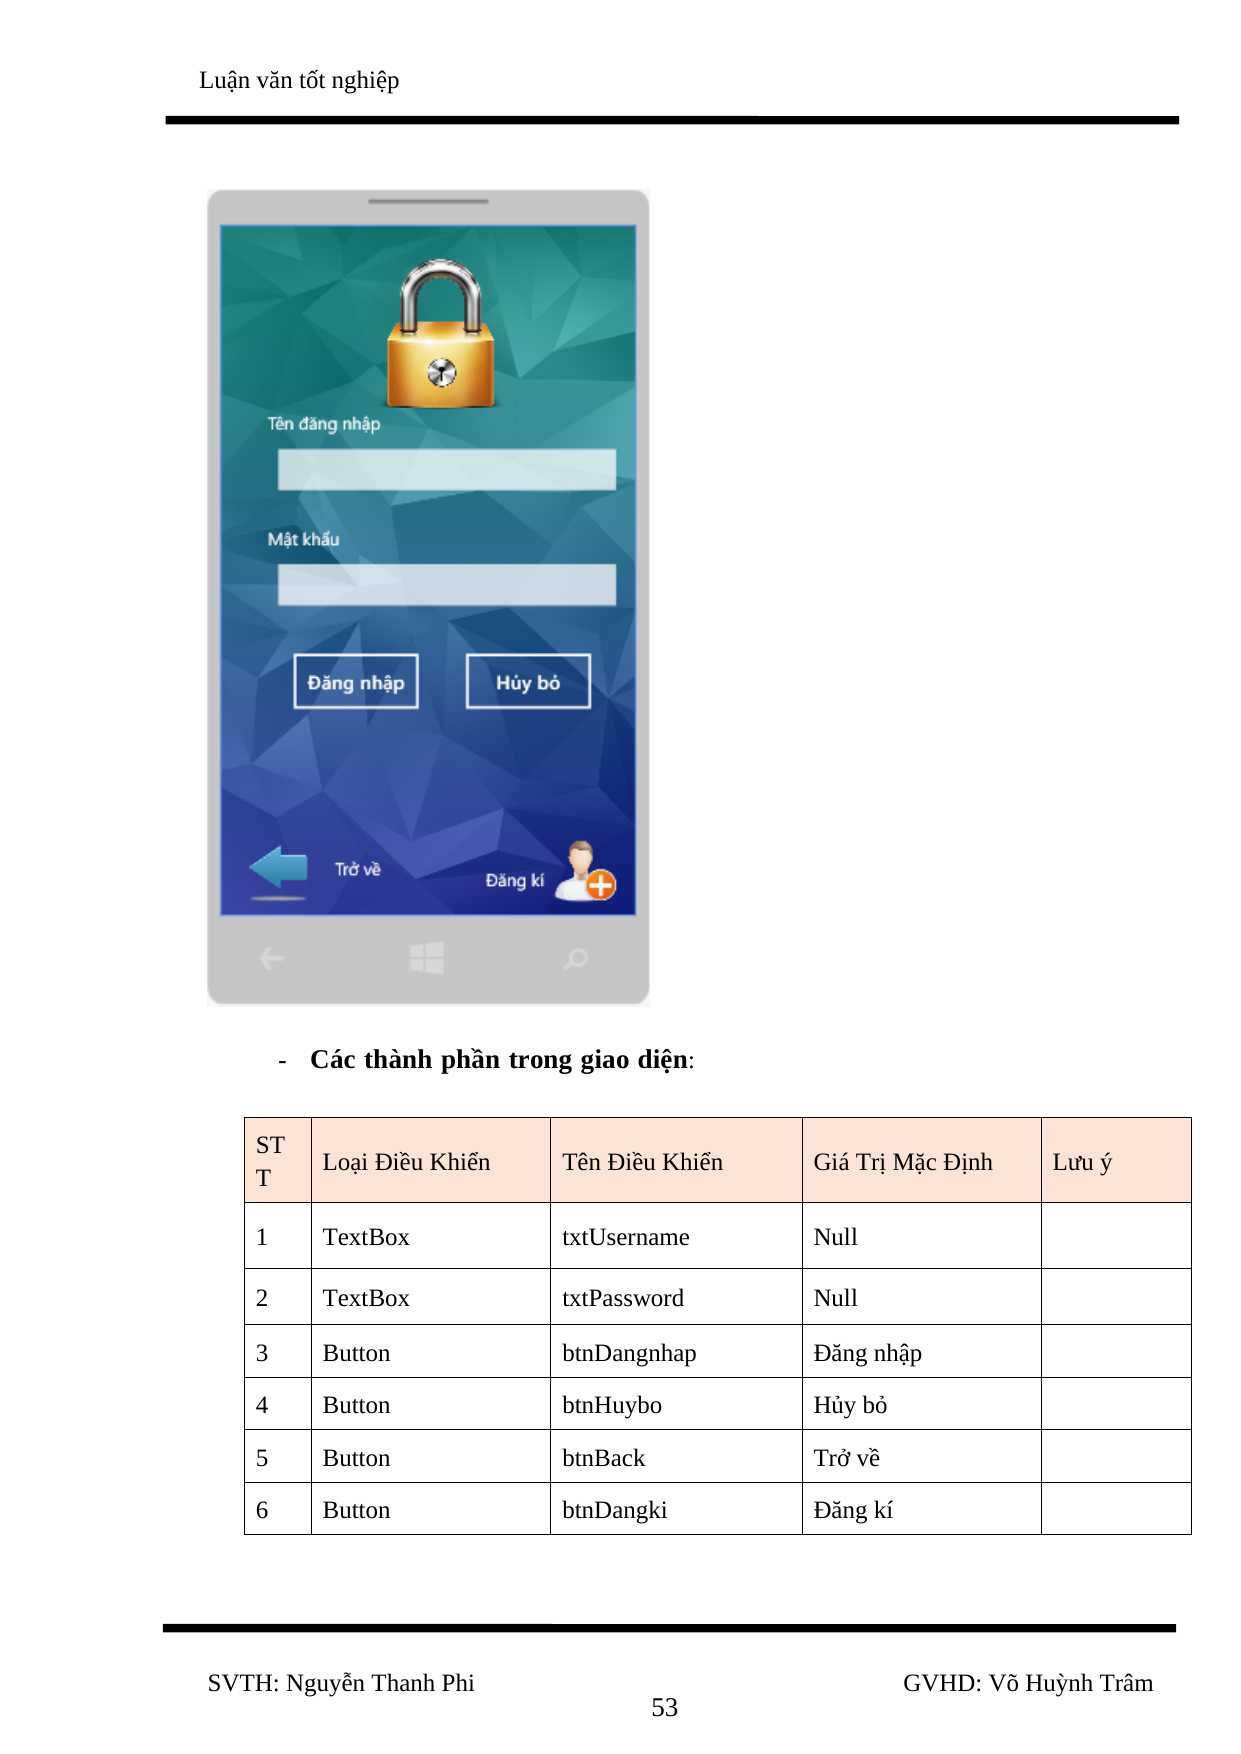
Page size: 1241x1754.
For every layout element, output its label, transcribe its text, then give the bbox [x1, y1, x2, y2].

table_cell Null [803, 1269, 1041, 1324]
table_cell [1042, 1325, 1191, 1377]
table_cell 4 [245, 1378, 311, 1429]
table_cell Button [312, 1483, 550, 1534]
table_cell 1 [245, 1203, 311, 1268]
table_cell Button [312, 1378, 550, 1429]
table_cell [1042, 1483, 1191, 1534]
table_cell Đăng kí [803, 1483, 1041, 1534]
table_cell Đăng nhập [803, 1325, 1041, 1377]
table_cell btnBack [551, 1430, 802, 1482]
table_cell 6 [245, 1483, 311, 1534]
table_cell btnHuybo [551, 1378, 802, 1429]
table_header Lưu ý [1042, 1118, 1191, 1202]
table_header Tên Điều Khiển [551, 1118, 802, 1202]
text - Các thành phần trong giao diện: [207, 1043, 1124, 1074]
table_cell Null [803, 1203, 1041, 1268]
table_cell 2 [245, 1269, 311, 1324]
table_cell btnDangnhap [551, 1325, 802, 1377]
table_cell Button [312, 1325, 550, 1377]
table_header Giá Trị Mặc Định [803, 1118, 1041, 1202]
table_cell Trở về [803, 1430, 1041, 1482]
table_cell [1042, 1203, 1191, 1268]
table_cell [1042, 1269, 1191, 1324]
table_cell btnDangki [551, 1483, 802, 1534]
table_cell TextBox [312, 1269, 550, 1324]
picture [206, 189, 651, 1007]
table_cell Button [312, 1430, 550, 1482]
table_cell [1042, 1378, 1191, 1429]
table_header STT [245, 1118, 311, 1202]
table_cell TextBox [312, 1203, 550, 1268]
table_cell [1042, 1430, 1191, 1482]
table_cell Hủy bỏ [803, 1378, 1041, 1429]
table_cell 5 [245, 1430, 311, 1482]
table_cell txtUsername [551, 1203, 802, 1268]
table_cell txtPassword [551, 1269, 802, 1324]
table_cell 3 [245, 1325, 311, 1377]
table_header Loại Điều Khiển [312, 1118, 550, 1202]
